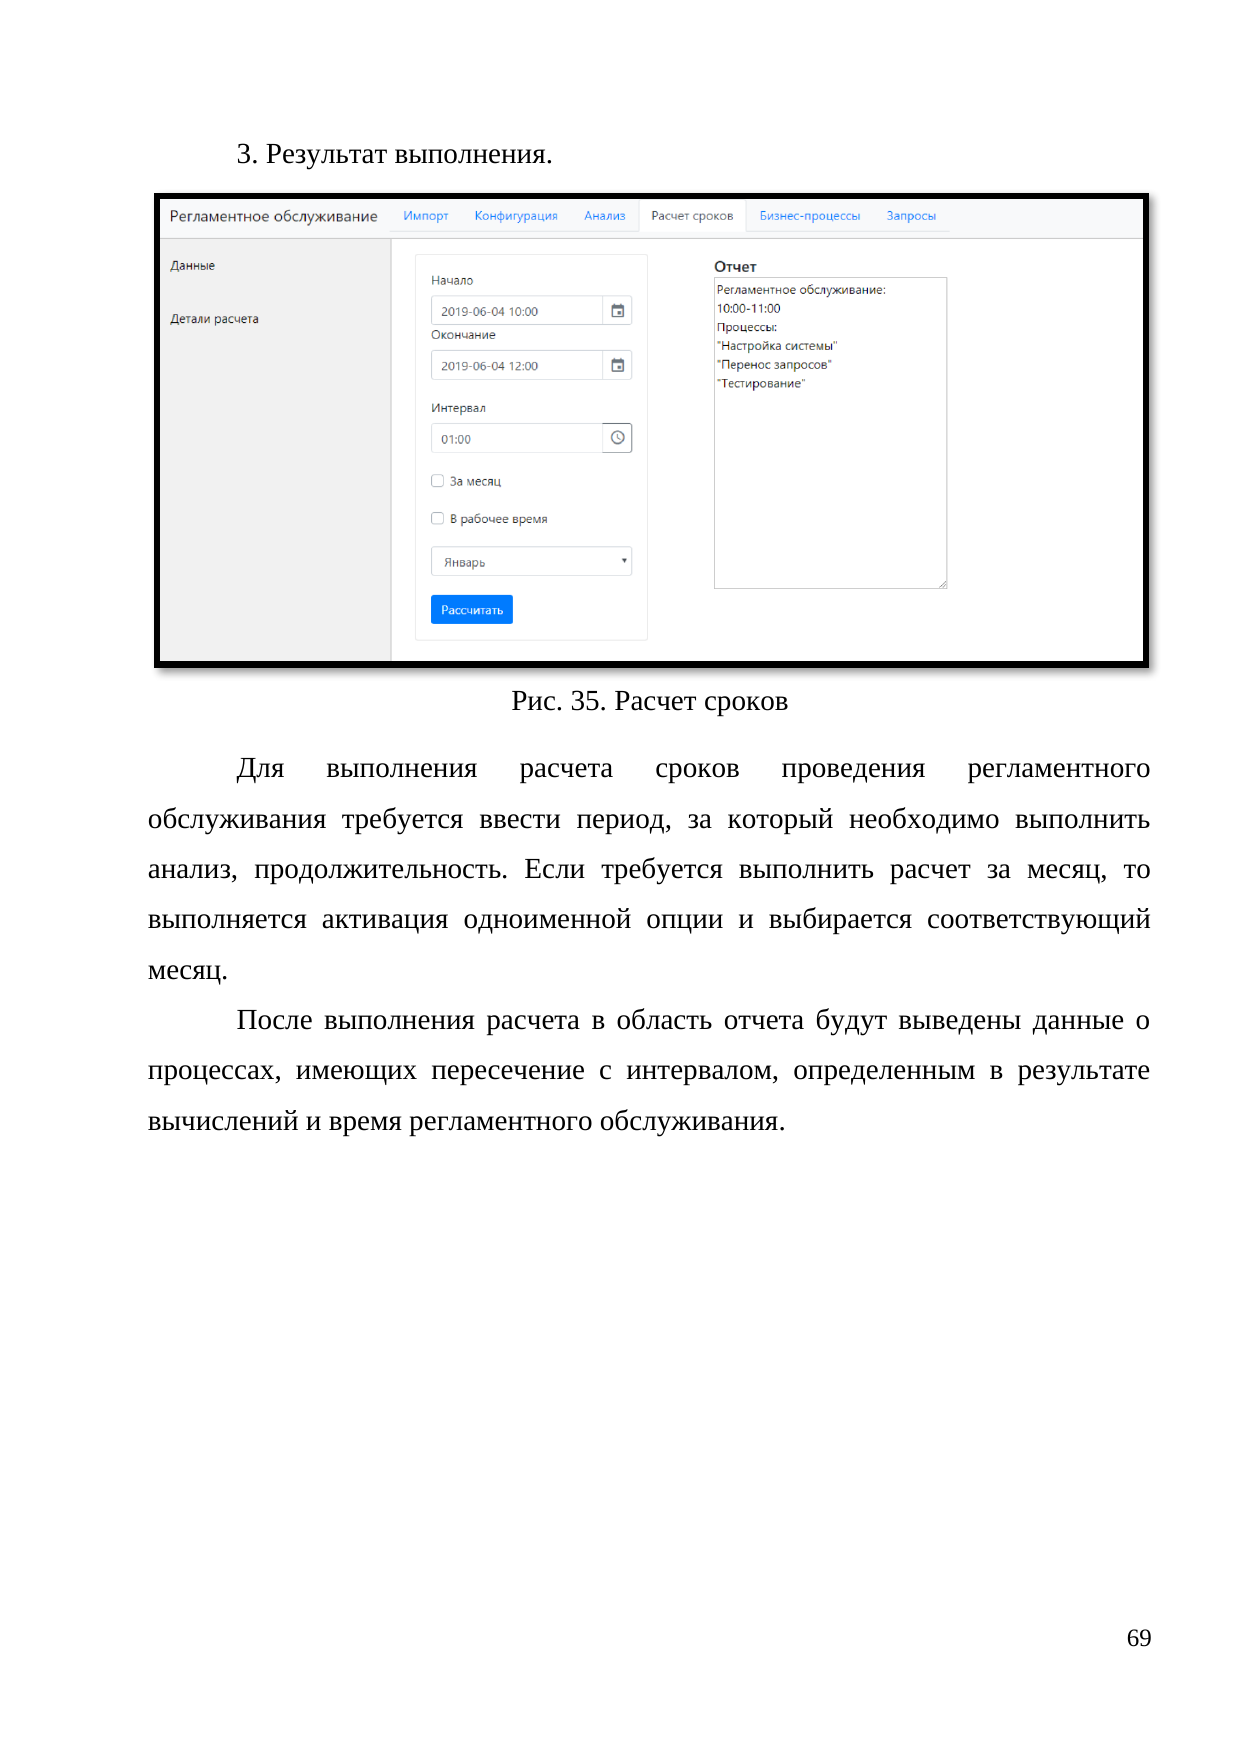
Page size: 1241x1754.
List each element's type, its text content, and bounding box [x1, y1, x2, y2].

text 3. Результат выполнения. [148, 136, 1152, 170]
text Для выполнения расчета сроков проведения регламентного обслуживания требуется ввести период, за который необходимо выполнить анализ, продолжительность. Если требуется выполнить расчет за месяц, то выполняется активация одноименной опции и выбирается соответствующий месяц. [148, 751, 1152, 985]
text После выполнения расчета в область отчета будут выведены данные о процессах, имеющих пересечение с интервалом, определенным в результате вычислений и время регламентного обслуживания. [148, 1002, 1152, 1136]
picture [160, 199, 1143, 661]
text Рис. 35. Расчет сроков [148, 683, 1152, 717]
